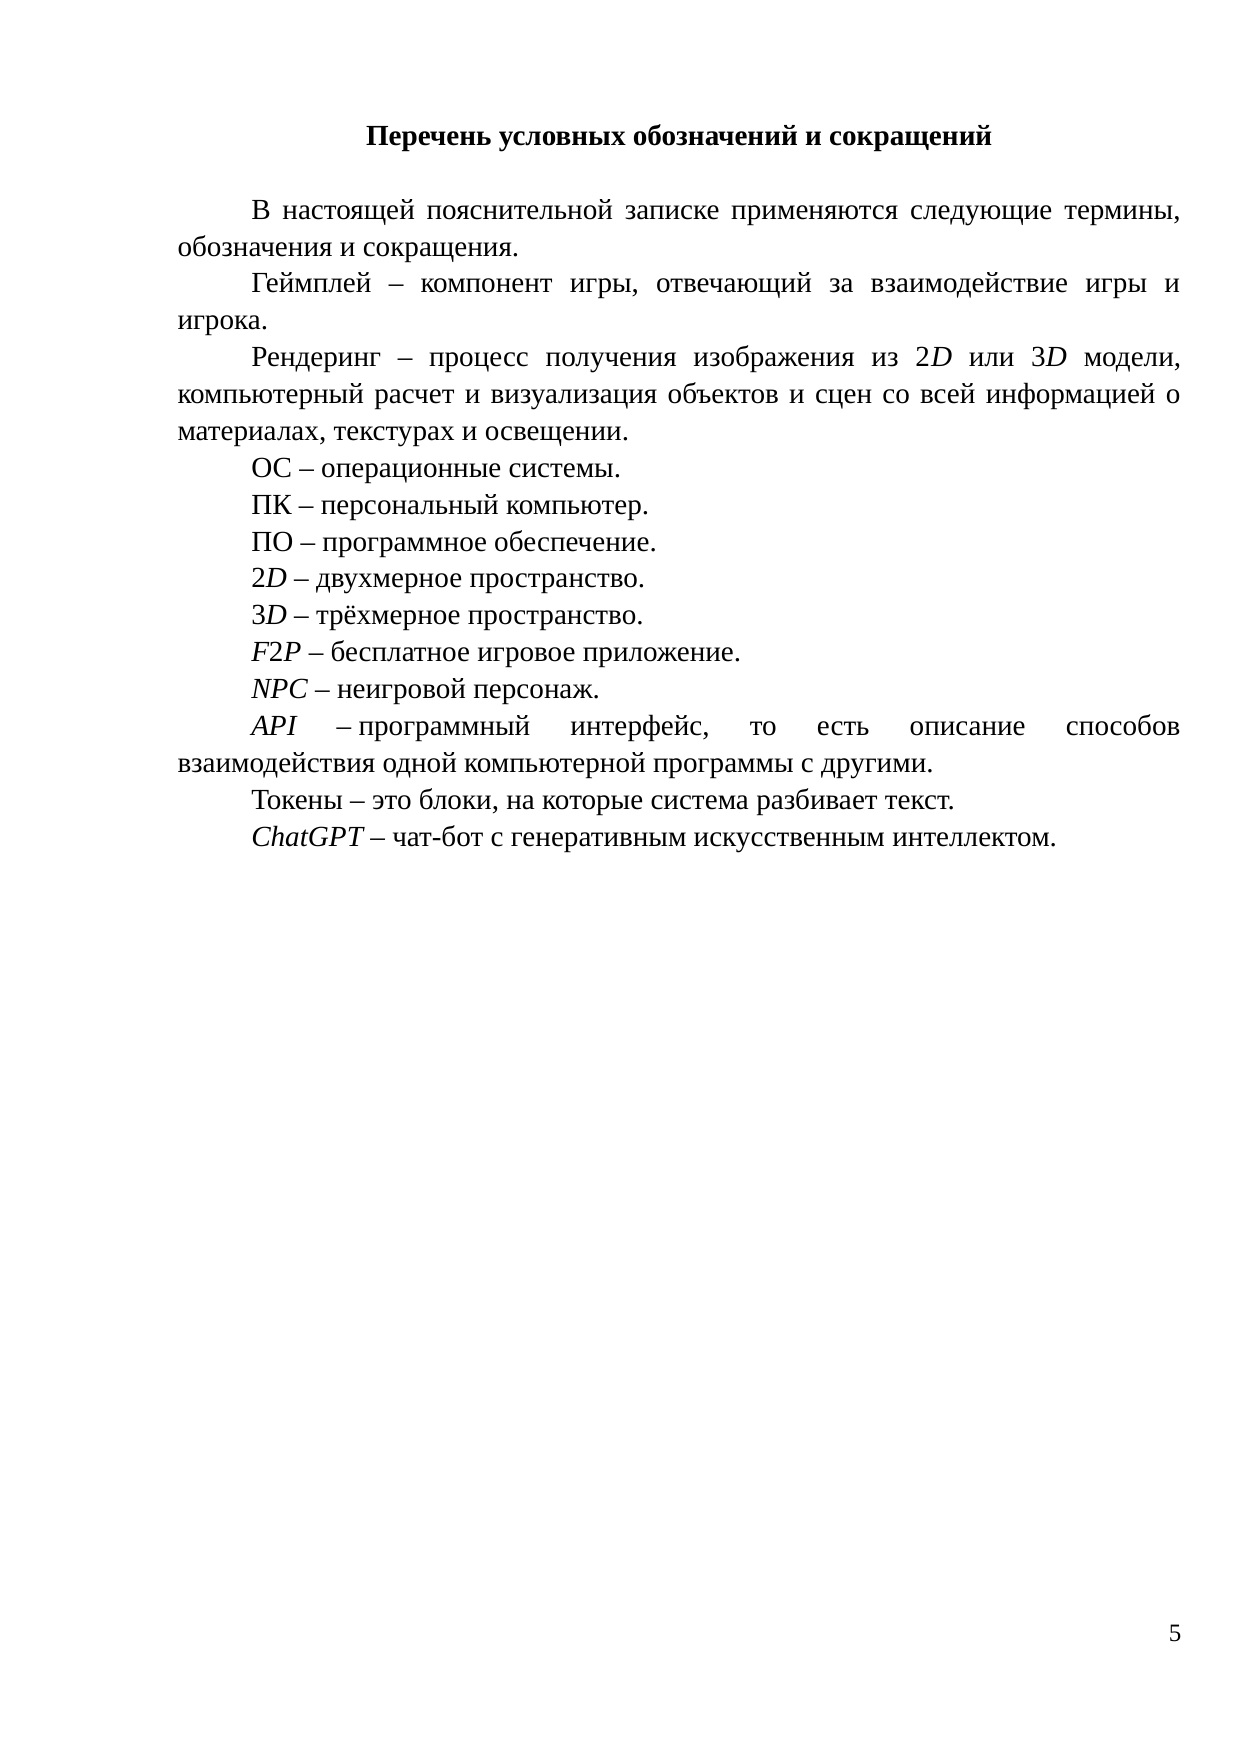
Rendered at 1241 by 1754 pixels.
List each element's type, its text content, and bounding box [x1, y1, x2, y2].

text Геймплей – компонент игры, отвечающий за взаимодействие игры и игрока. [177, 266, 1181, 336]
text NPC – неигровой персонаж. [177, 671, 1181, 705]
text Рендеринг – процесс получения изображения из 2D или 3D модели, компьютерный расчет и визуализация объектов и сцен со всей информацией о материалах, текстурах и освещении. [177, 339, 1181, 447]
text ОС – операционные системы. [177, 450, 1181, 483]
text 2D – двухмерное пространство. [177, 561, 1181, 594]
text ПК – персональный компьютер. [177, 487, 1181, 520]
text 3D – трёхмерное пространство. [177, 597, 1181, 631]
text F2P – бесплатное игровое приложение. [177, 634, 1181, 668]
text В настоящей пояснительной записке применяются следующие термины, обозначения и сокращения. [177, 192, 1181, 262]
text API – программный интерфейс, то есть описание способов взаимодействия одной компьютерной программы с другими. [177, 708, 1181, 778]
text Токены – это блоки, на которые система разбивает текст. [177, 782, 1181, 815]
subtitle Перечень условных обозначений и сокращений [177, 118, 1181, 152]
text ПО – программное обеспечение. [177, 524, 1181, 557]
text ChatGPT – чат-бот с генеративным искусственным интеллектом. [177, 819, 1181, 852]
